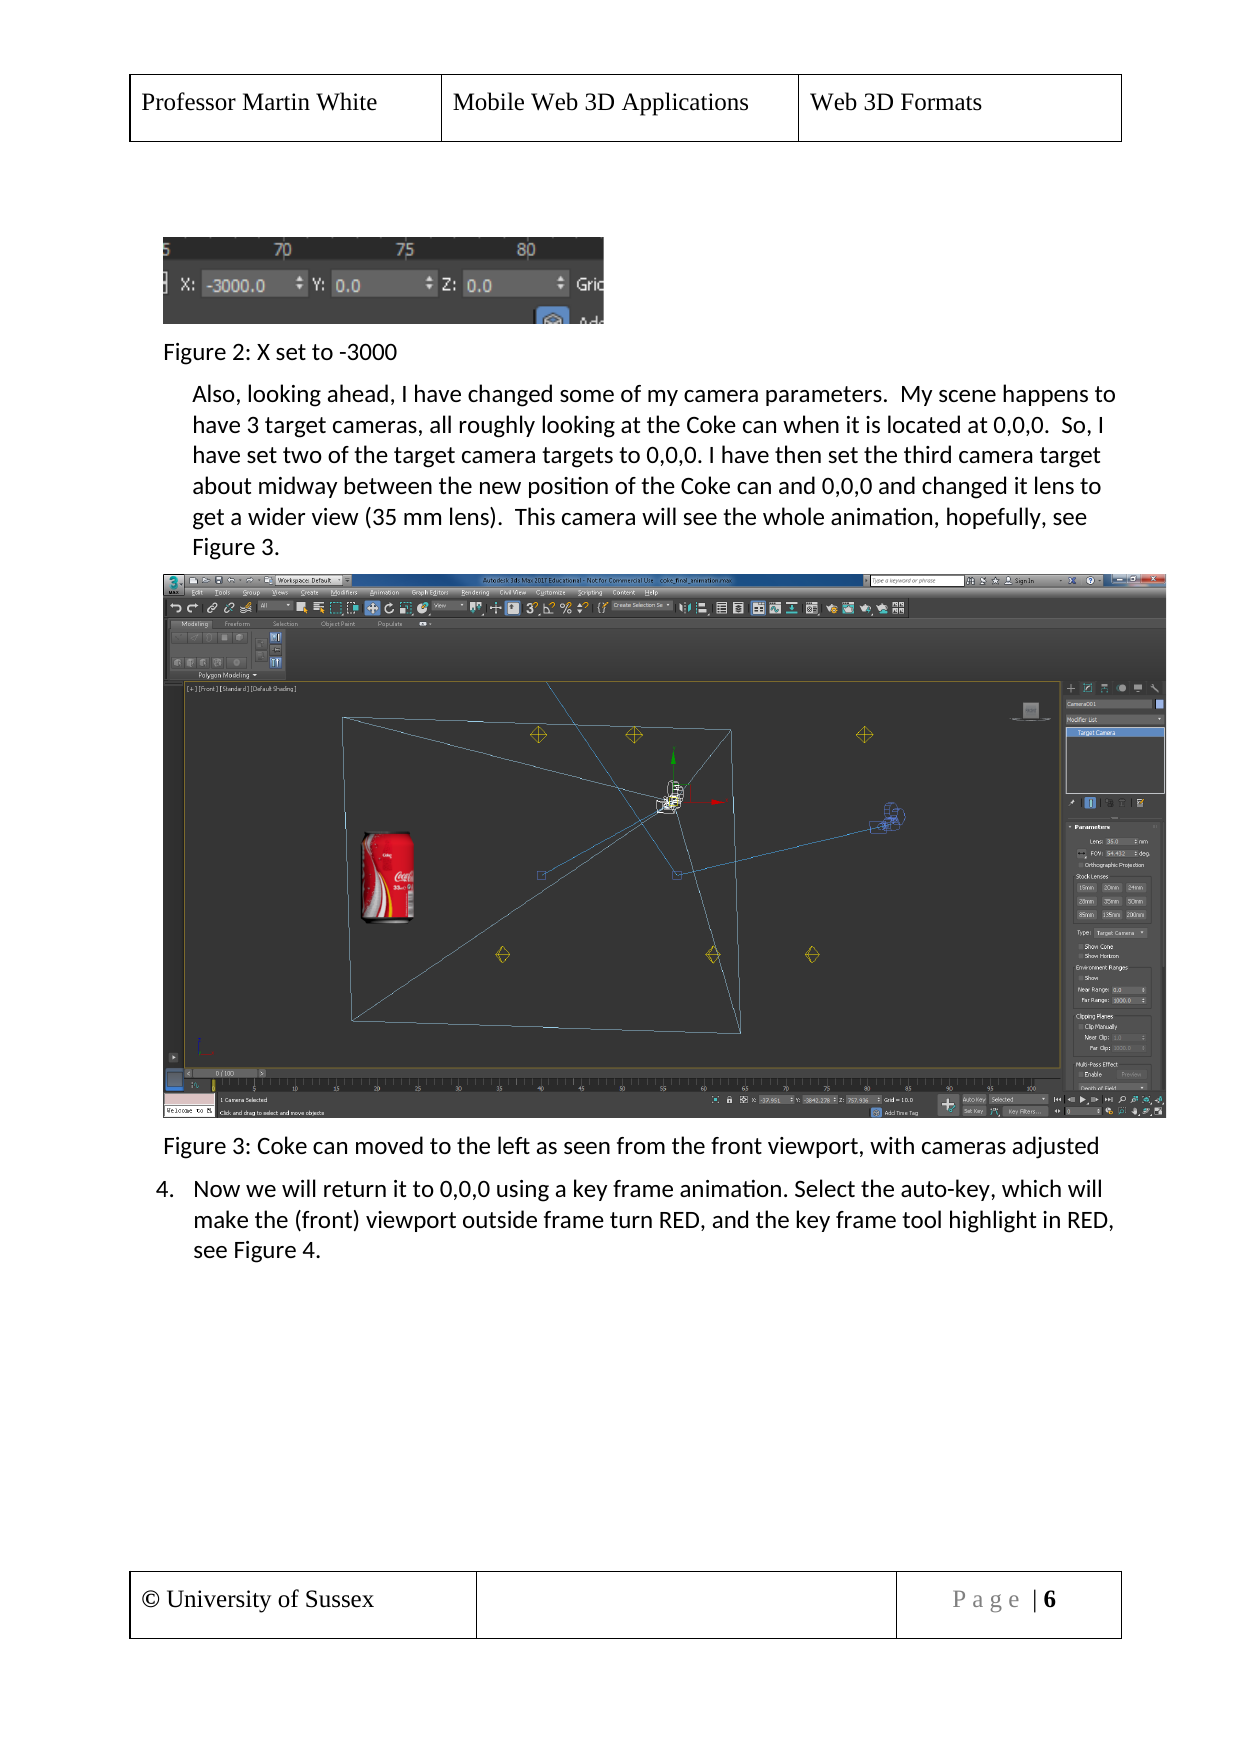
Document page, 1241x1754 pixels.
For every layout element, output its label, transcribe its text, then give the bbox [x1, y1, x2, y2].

picture [163, 574, 1167, 1118]
text Figure 3: Coke can moved to the left as seen from the front viewport, with cameras adjusted [118, 1130, 1122, 1161]
text Also, looking ahead, I have changed some of my camera parameters. My scene happens to have 3 target cameras, all roughly looking at the Coke can when it is located at 0,0,0. So, I have set two of the target camera targets to 0,0,0. I have then set the third camera target about midway between the new position of the Coke can and 0,0,0 and changed it lens to get a wider view (35 mm lens). This camera will see the whole animation, hopefully, see Figure 3. [192, 379, 1122, 562]
text Figure 2: X set to -3000 [118, 336, 1122, 366]
picture [163, 237, 604, 324]
list Now we will return it to 0,0,0 using a key frame animation. Select the auto-key, which will make the (front) viewport outside frame turn RED, and the key frame tool highlight in RED, see Figure 4. [156, 1173, 1122, 1265]
